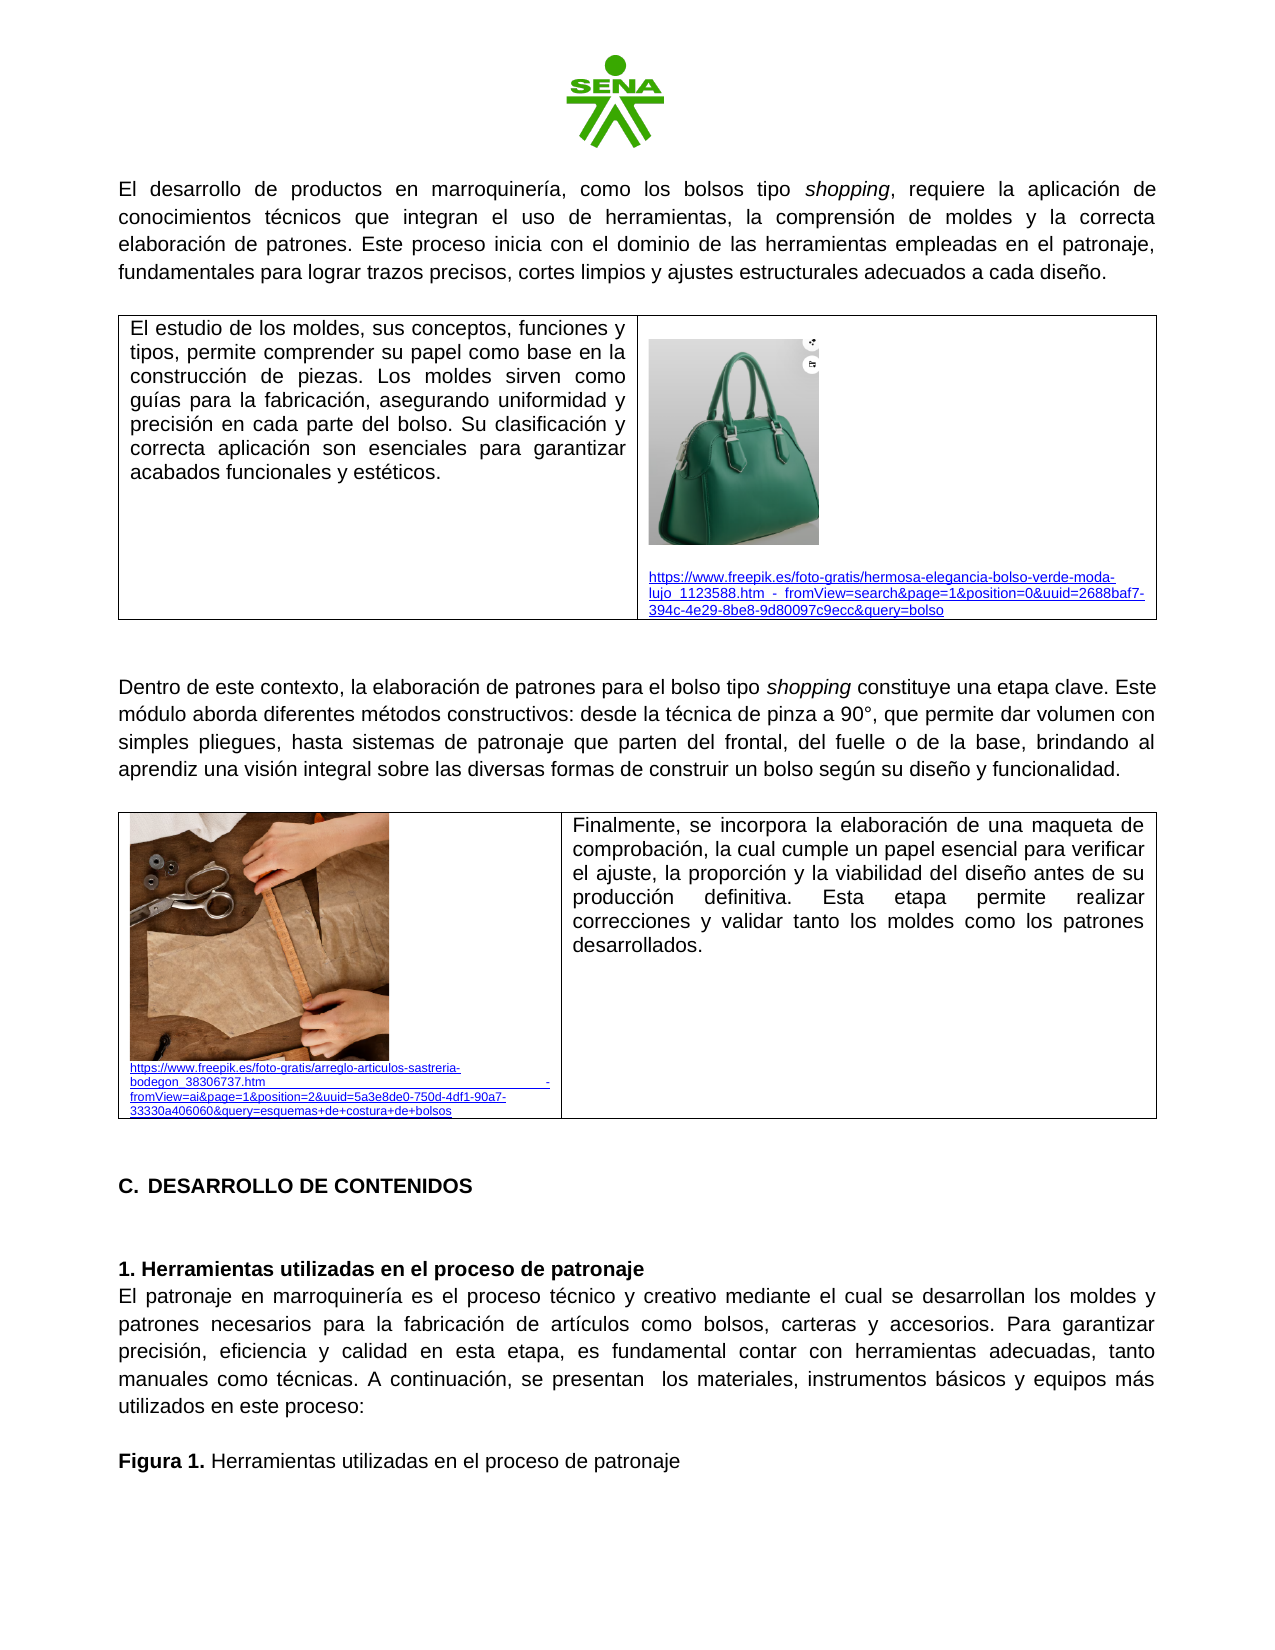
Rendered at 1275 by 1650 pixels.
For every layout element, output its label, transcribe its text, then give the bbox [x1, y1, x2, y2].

text 1. Herramientas utilizadas en el proceso de patronaje [118, 1257, 1157, 1281]
picture [648, 339, 819, 545]
text Dentro de este contexto, la elaboración de patrones para el bolso tipo shopping constituye una etapa clave. Este módulo aborda diferentes métodos constructivos: desde la técnica de pinza a 90°, que permite dar volumen con simples pliegues, hasta sistemas de patronaje que parten del frontal, del fuelle o de la base, brindando al aprendiz una visión integral sobre las diversas formas de construir un bolso según su diseño y funcionalidad. [118, 675, 1157, 781]
table_header https://www.freepik.es/foto-gratis/arreglo-articulos-sastreria-bodegon_38306737.htm - fromView=ai&page=1&position=2&uuid=5a3e8de0-750d-4df1-90a7-33330a406060&query=esquemas+de+costura+de+bolsos [119, 813, 561, 1118]
table_header https://www.freepik.es/foto-gratis/hermosa-elegancia-bolso-verde-moda-lujo_1123588.htm - fromView=search&page=1&position=0&uuid=2688baf7-394c-4e29-8be8-9d80097c9ecc&query=bolso [638, 316, 1156, 619]
picture [566, 55, 664, 148]
text El patronaje en marroquinería es el proceso técnico y creativo mediante el cual se desarrollan los moldes y patrones necesarios para la fabricación de artículos como bolsos, carteras y accesorios. Para garantizar precisión, eficiencia y calidad en esta etapa, es fundamental contar con herramientas adecuadas, tanto manuales como técnicas. A continuación, se presentan los materiales, instrumentos básicos y equipos más utilizados en este proceso: [118, 1284, 1157, 1418]
text Figura 1. Herramientas utilizadas en el proceso de patronaje [118, 1449, 1157, 1473]
list DESARROLLO DE CONTENIDOS [118, 1174, 1157, 1198]
table_header El estudio de los moldes, sus conceptos, funciones y tipos, permite comprender su papel como base en la construcción de piezas. Los moldes sirven como guías para la fabricación, asegurando uniformidad y precisión en cada parte del bolso. Su clasificación y correcta aplicación son esenciales para garantizar acabados funcionales y estéticos. [119, 316, 637, 619]
text El desarrollo de productos en marroquinería, como los bolsos tipo shopping, requiere la aplicación de conocimientos técnicos que integran el uso de herramientas, la comprensión de moldes y la correcta elaboración de patrones. Este proceso inicia con el dominio de las herramientas empleadas en el patronaje, fundamentales para lograr trazos precisos, cortes limpios y ajustes estructurales adecuados a cada diseño. [118, 177, 1157, 284]
table_header Finalmente, se incorpora la elaboración de una maqueta de comprobación, la cual cumple un papel esencial para verificar el ajuste, la proporción y la viabilidad del diseño antes de su producción definitiva. Esta etapa permite realizar correcciones y validar tanto los moldes como los patrones desarrollados. [562, 813, 1156, 1118]
